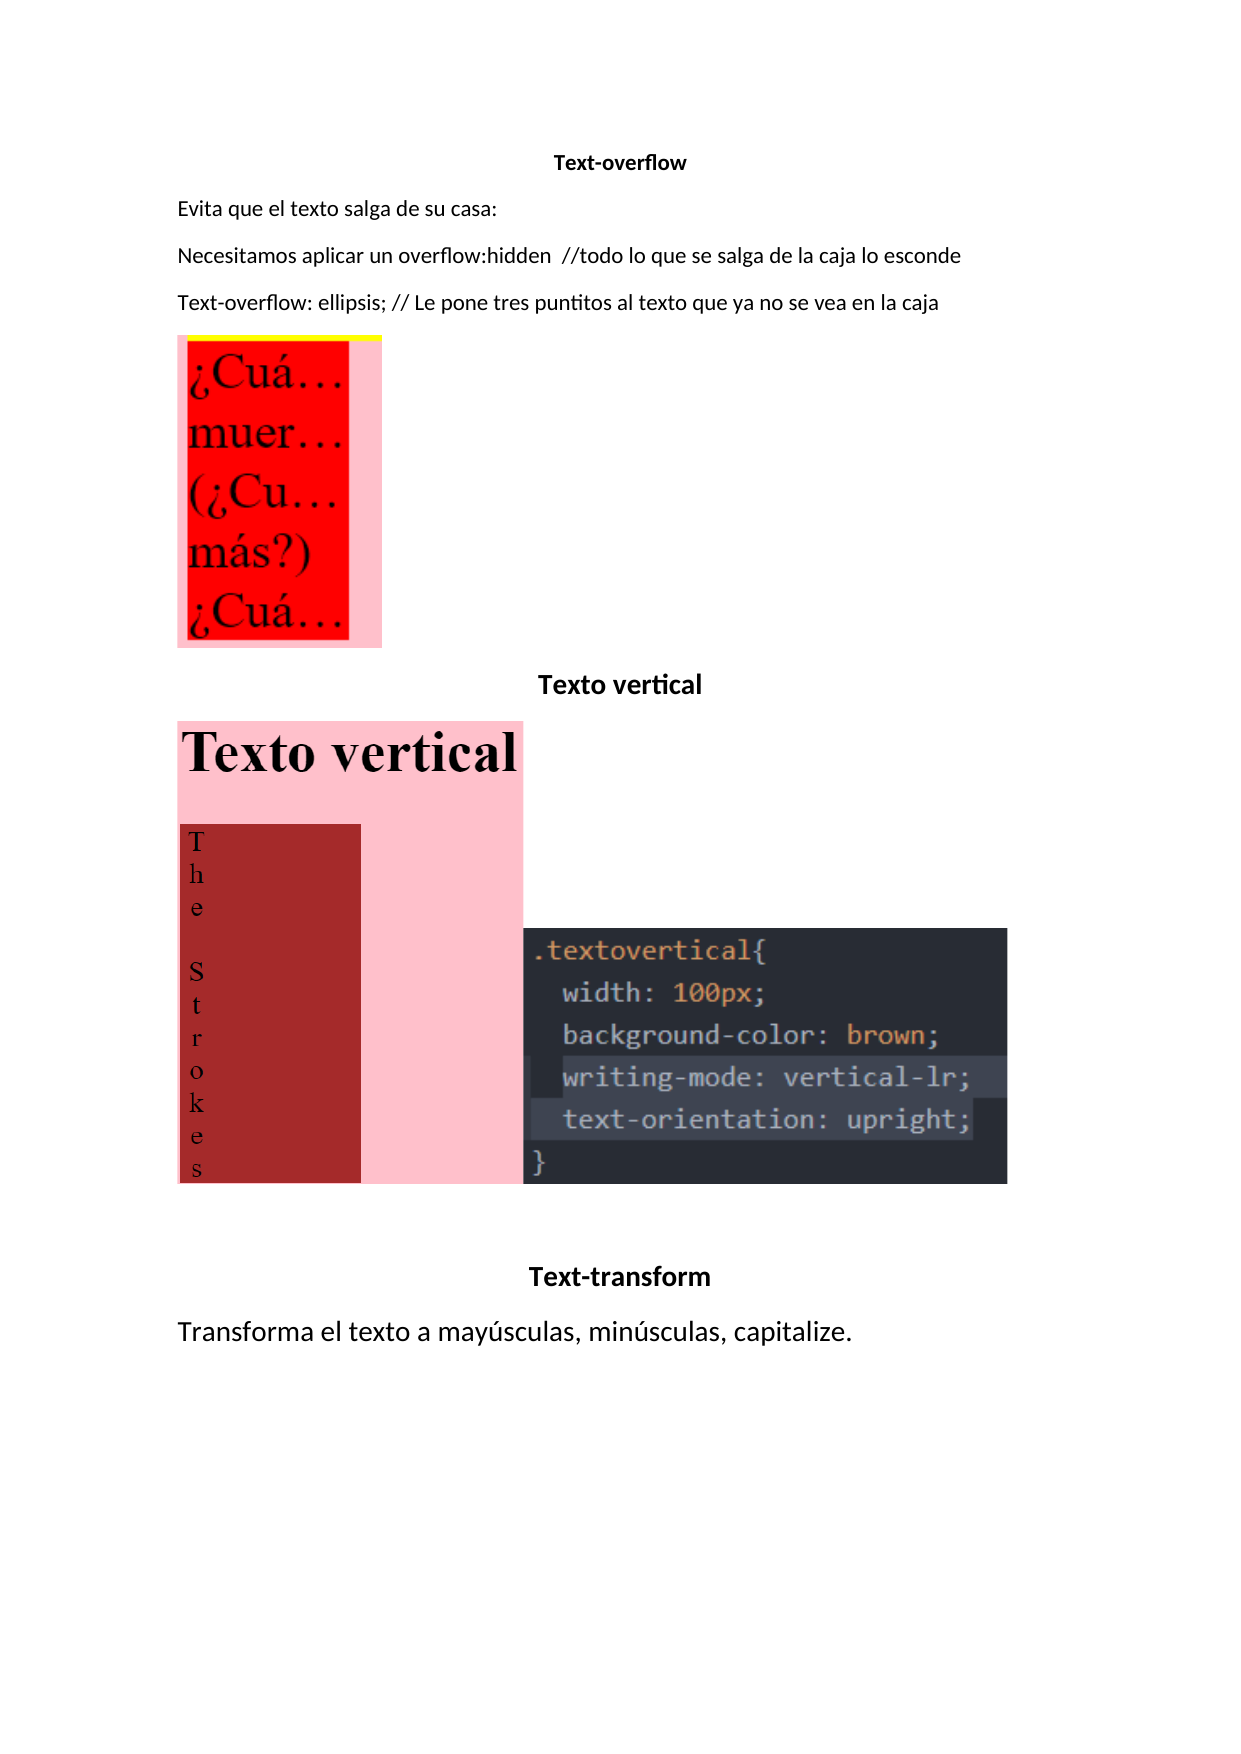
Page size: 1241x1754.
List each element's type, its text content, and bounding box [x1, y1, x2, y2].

picture [177, 335, 382, 648]
text Text-overflow: ellipsis; // Le pone tres puntitos al texto que ya no se vea en la caja [177, 288, 1063, 316]
text Transforma el texto a mayúsculas, minúsculas, capitalize. [177, 1313, 1063, 1349]
text Texto vertical [177, 666, 1063, 702]
text Text-overflow [177, 148, 1063, 176]
text Necesitamos aplicar un overflow:hidden //todo lo que se salga de la caja lo esconde [177, 241, 1063, 269]
picture [177, 721, 1008, 1184]
text Evita que el texto salga de su casa: [177, 194, 1063, 222]
text Text-transform [177, 1258, 1063, 1294]
